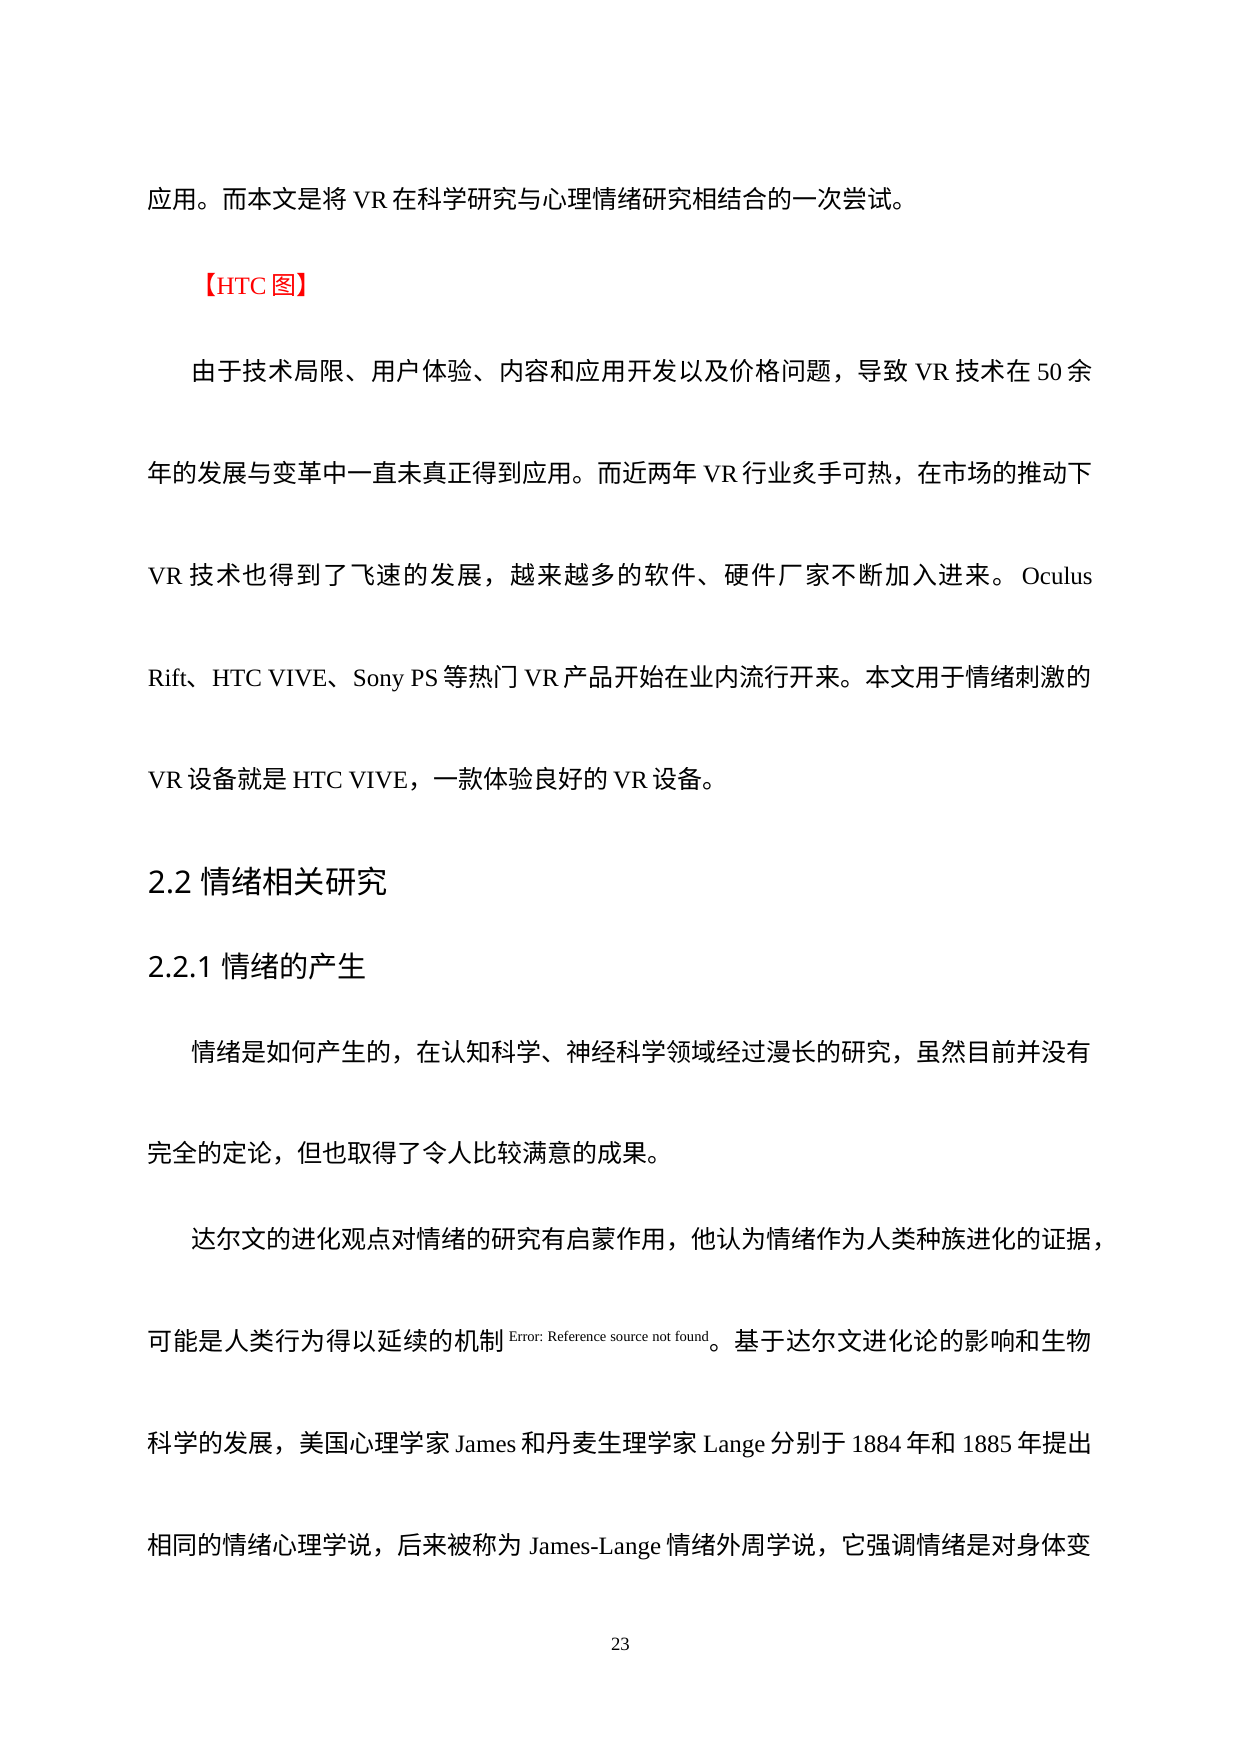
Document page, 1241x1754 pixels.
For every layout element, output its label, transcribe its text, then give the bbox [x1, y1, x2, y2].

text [148, 1204, 1092, 1578]
subtitle 2.2 情绪相关研究 [148, 846, 1092, 914]
text 【HTC图】 [148, 250, 1092, 318]
text 情绪是如何产生的，在认知科学、神经科学领域经过漫长的研究，虽然目前并没有完全的定论，但也取得了令人比较满意的成果。 [148, 1016, 1092, 1186]
subtitle 2.2.1 情绪的产生 [148, 931, 1092, 999]
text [148, 164, 1092, 232]
text 由于技术局限、用户体验、内容和应用开发以及价格问题，导致VR技术在50余年的发展与变革中一直未真正得到应用。而近两年VR行业炙手可热，在市场的推动下VR技术也得到了飞速的发展，越来越多的软件、硬件厂家不断加入进来。Oculus Rift、HTC VIVE、Sony PS等热门VR产品开始在业内流行开来。本文用于情绪刺激的VR设备就是HTC VIVE，一款体验良好的VR设备。 [148, 336, 1092, 811]
